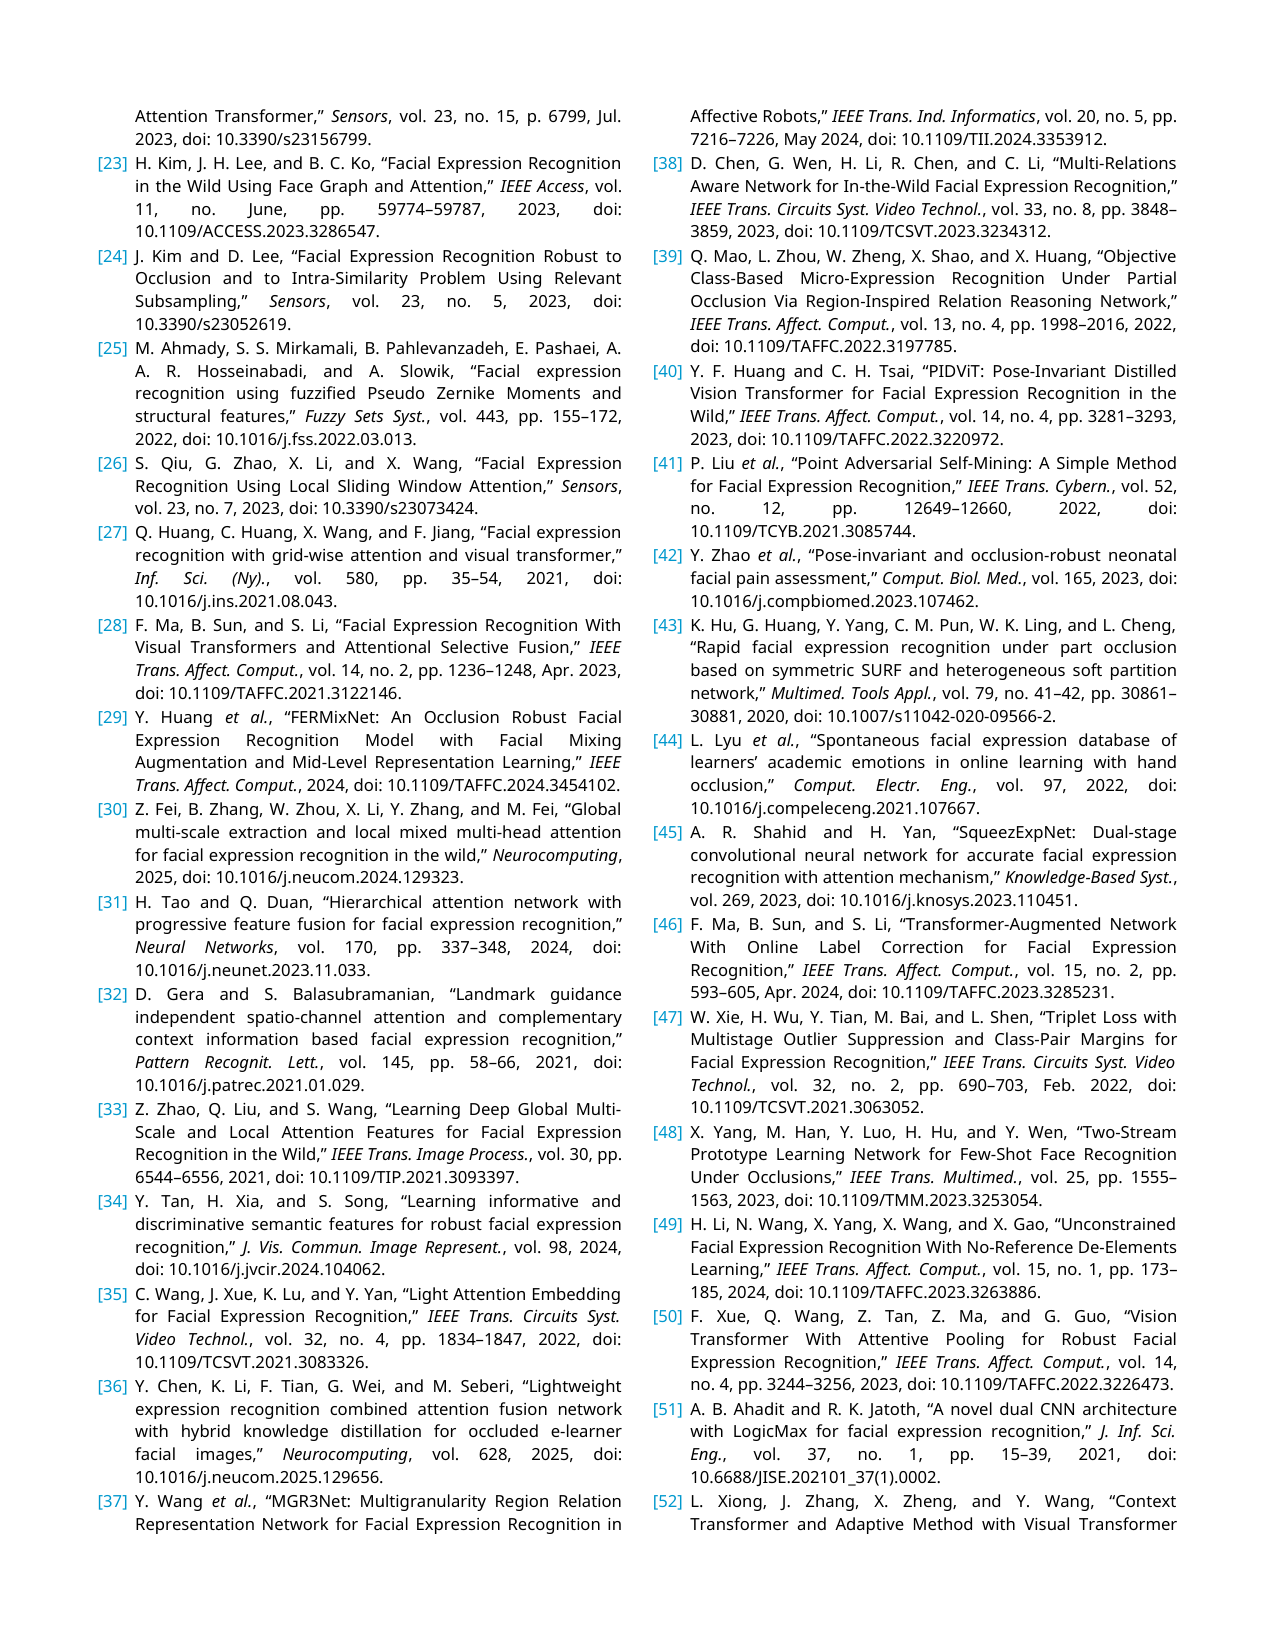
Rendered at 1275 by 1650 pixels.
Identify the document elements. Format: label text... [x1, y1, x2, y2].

text S. Qiu, G. Zhao, X. Li, and X. Wang, “Facial Expression Recognition Using Local Sliding Window Attention,” Sensors, vol. 23, no. 7, 2023, doi: 10.3390/s23073424. [97, 452, 622, 520]
picture [653, 734, 657, 749]
picture [653, 1126, 657, 1141]
text F. Ma, B. Sun, and S. Li, “Facial Expression Recognition With Visual Transformers and Attentional Selective Fusion,” IEEE Trans. Affect. Comput., vol. 14, no. 2, pp. 1236–1248, Apr. 2023, doi: 10.1109/TAFFC.2021.3122146. [97, 613, 622, 704]
text X. Yang, M. Han, Y. Luo, H. Hu, and Y. Wen, “Two-Stream Prototype Learning Network for Few-Shot Face Recognition Under Occlusions,” IEEE Trans. Multimed., vol. 25, pp. 1555–1563, 2023, doi: 10.1109/TMM.2023.3253054. [653, 1120, 1177, 1211]
text M. Ahmady, S. S. Mirkamali, B. Pahlevanzadeh, E. Pashaei, A. A. R. Hosseinabadi, and A. Slowik, “Facial expression recognition using fuzzified Pseudo Zernike Moments and structural features,” Fuzzy Sets Syst., vol. 443, pp. 155–172, 2022, doi: 10.1016/j.fss.2022.03.013. [97, 337, 622, 450]
picture [653, 1218, 657, 1233]
text Y. Wang et al., “MGR3Net: Multigranularity Region Relation Representation Network for Facial Expression Recognition in Affective Robots,” IEEE Trans. Ind. Informatics, vol. 20, no. 5, pp. 7216–7226, May 2024, doi: 10.1109/TII.2024.3353912. [97, 1489, 622, 1535]
text F. Ma, B. Sun, and S. Li, “Transformer-Augmented Network With Online Label Correction for Facial Expression Recognition,” IEEE Trans. Affect. Comput., vol. 15, no. 2, pp. 593–605, Apr. 2024, doi: 10.1109/TAFFC.2023.3285231. [653, 913, 1177, 1004]
text Y. Huang et al., “FERMixNet: An Occlusion Robust Facial Expression Recognition Model with Facial Mixing Augmentation and Mid-Level Representation Learning,” IEEE Trans. Affect. Comput., 2024, doi: 10.1109/TAFFC.2024.3454102. [97, 706, 622, 797]
picture [653, 619, 657, 634]
text K. Hu, G. Huang, Y. Yang, C. M. Pun, W. K. Ling, and L. Cheng, “Rapid facial expression recognition under part occlusion based on symmetric SURF and heterogeneous soft partition network,” Multimed. Tools Appl., vol. 79, no. 41–42, pp. 30861–30881, 2020, doi: 10.1007/s11042-020-09566-2. [653, 613, 1177, 727]
text L. Lyu et al., “Spontaneous facial expression database of learners’ academic emotions in online learning with hand occlusion,” Comput. Electr. Eng., vol. 97, 2022, doi: 10.1016/j.compeleceng.2021.107667. [653, 728, 1177, 819]
text Z. Fei, B. Zhang, W. Zhou, X. Li, Y. Zhang, and M. Fei, “Global multi-scale extraction and local mixed multi-head attention for facial expression recognition in the wild,” Neurocomputing, 2025, doi: 10.1016/j.neucom.2024.129323. [97, 798, 622, 889]
text Y. Chen, K. Li, F. Tian, G. Wei, and M. Seberi, “Lightweight expression recognition combined attention fusion network with hybrid knowledge distillation for occluded e-learner facial images,” Neurocomputing, vol. 628, 2025, doi: 10.1016/j.neucom.2025.129656. [97, 1374, 622, 1488]
text D. Gera and S. Balasubramanian, “Landmark guidance independent spatio-channel attention and complementary context information based facial expression recognition,” Pattern Recognit. Lett., vol. 145, pp. 58–66, 2021, doi: 10.1016/j.patrec.2021.01.029. [97, 983, 622, 1096]
picture [653, 826, 657, 841]
text W. Xie, H. Wu, Y. Tian, M. Bai, and L. Shen, “Triplet Loss with Multistage Outlier Suppression and Class-Pair Margins for Facial Expression Recognition,” IEEE Trans. Circuits Syst. Video Technol., vol. 32, no. 2, pp. 690–703, Feb. 2022, doi: 10.1109/TCSVT.2021.3063052. [653, 1005, 1177, 1119]
text Y. Wang et al., “MGR3Net: Multigranularity Region Relation Representation Network for Facial Expression Recognition in Affective Robots,” IEEE Trans. Ind. Informatics, vol. 20, no. 5, pp. 7216–7226, May 2024, doi: 10.1109/TII.2024.3353912. [653, 105, 1177, 151]
text A. B. Ahadit and R. K. Jatoth, “A novel dual CNN architecture with LogicMax for facial expression recognition,” J. Inf. Sci. Eng., vol. 37, no. 1, pp. 15–39, 2021, doi: 10.6688/JISE.202101_37(1).0002. [653, 1397, 1177, 1488]
text Y. F. Huang and C. H. Tsai, “PIDViT: Pose-Invariant Distilled Vision Transformer for Facial Expression Recognition in the Wild,” IEEE Trans. Affect. Comput., vol. 14, no. 4, pp. 3281–3293, 2023, doi: 10.1109/TAFFC.2022.3220972. [653, 359, 1177, 450]
picture [653, 457, 657, 472]
picture [653, 250, 657, 265]
picture [653, 1403, 657, 1418]
picture [653, 365, 657, 380]
text Y. Tan, H. Xia, and S. Song, “Learning informative and discriminative semantic features for robust facial expression recognition,” J. Vis. Commun. Image Represent., vol. 98, 2024, doi: 10.1016/j.jvcir.2024.104062. [97, 1190, 622, 1281]
text Q. Mao, L. Zhou, W. Zheng, X. Shao, and X. Huang, “Objective Class-Based Micro-Expression Recognition Under Partial Occlusion Via Region-Inspired Relation Reasoning Network,” IEEE Trans. Affect. Comput., vol. 13, no. 4, pp. 1998–2016, 2022, doi: 10.1109/TAFFC.2022.3197785. [653, 244, 1177, 358]
picture [653, 1011, 657, 1026]
text Z. Zhao, Q. Liu, and S. Wang, “Learning Deep Global Multi-Scale and Local Attention Features for Facial Expression Recognition in the Wild,” IEEE Trans. Image Process., vol. 30, pp. 6544–6556, 2021, doi: 10.1109/TIP.2021.3093397. [97, 1098, 622, 1188]
picture [653, 918, 657, 933]
text F. Xue, Q. Wang, Z. Tan, Z. Ma, and G. Guo, “Vision Transformer With Attentive Pooling for Robust Facial Expression Recognition,” IEEE Trans. Affect. Comput., vol. 14, no. 4, pp. 3244–3256, 2023, doi: 10.1109/TAFFC.2022.3226473. [653, 1305, 1177, 1396]
picture [653, 157, 657, 172]
picture [653, 1310, 657, 1325]
picture [668, 826, 675, 832]
picture [653, 1495, 657, 1510]
text H. Tao and Q. Duan, “Hierarchical attention network with progressive feature fusion for facial expression recognition,” Neural Networks, vol. 170, pp. 337–348, 2024, doi: 10.1016/j.neunet.2023.11.033. [97, 890, 622, 981]
text D. Chen, G. Wen, H. Li, R. Chen, and C. Li, “Multi-Relations Aware Network for In-the-Wild Facial Expression Recognition,” IEEE Trans. Circuits Syst. Video Technol., vol. 33, no. 8, pp. 3848–3859, 2023, doi: 10.1109/TCSVT.2023.3234312. [653, 152, 1177, 243]
text J. Kim and D. Lee, “Facial Expression Recognition Robust to Occlusion and to Intra-Similarity Problem Using Relevant Subsampling,” Sensors, vol. 23, no. 5, 2023, doi: 10.3390/s23052619. [97, 244, 622, 335]
text Q. Huang, C. Huang, X. Wang, and F. Jiang, “Facial expression recognition with grid-wise attention and visual transformer,” Inf. Sci. (Ny)., vol. 580, pp. 35–54, 2021, doi: 10.1016/j.ins.2021.08.043. [97, 521, 622, 612]
picture [653, 549, 657, 564]
text P. Liu et al., “Point Adversarial Self-Mining: A Simple Method for Facial Expression Recognition,” IEEE Trans. Cybern., vol. 52, no. 12, pp. 12649–12660, 2022, doi: 10.1109/TCYB.2021.3085744. [653, 452, 1177, 542]
text C. Wang, J. Xue, K. Lu, and Y. Yan, “Light Attention Embedding for Facial Expression Recognition,” IEEE Trans. Circuits Syst. Video Technol., vol. 32, no. 4, pp. 1834–1847, 2022, doi: 10.1109/TCSVT.2021.3083326. [97, 1282, 622, 1373]
text A. R. Shahid and H. Yan, “SqueezExpNet: Dual-stage convolutional neural network for accurate facial expression recognition with attention mechanism,” Knowledge-Based Syst., vol. 269, 2023, doi: 10.1016/j.knosys.2023.110451. [653, 821, 1177, 912]
text H. Li, N. Wang, X. Yang, X. Wang, and X. Gao, “Unconstrained Facial Expression Recognition With No-Reference De-Elements Learning,” IEEE Trans. Affect. Comput., vol. 15, no. 1, pp. 173–185, 2024, doi: 10.1109/TAFFC.2023.3263886. [653, 1213, 1177, 1303]
text H. Kim, J. H. Lee, and B. C. Ko, “Facial Expression Recognition in the Wild Using Face Graph and Attention,” IEEE Access, vol. 11, no. June, pp. 59774–59787, 2023, doi: 10.1109/ACCESS.2023.3286547. [97, 152, 622, 243]
text Y. Zhao et al., “Pose-invariant and occlusion-robust neonatal facial pain assessment,” Comput. Biol. Med., vol. 165, 2023, doi: 10.1016/j.compbiomed.2023.107462. [653, 544, 1177, 612]
